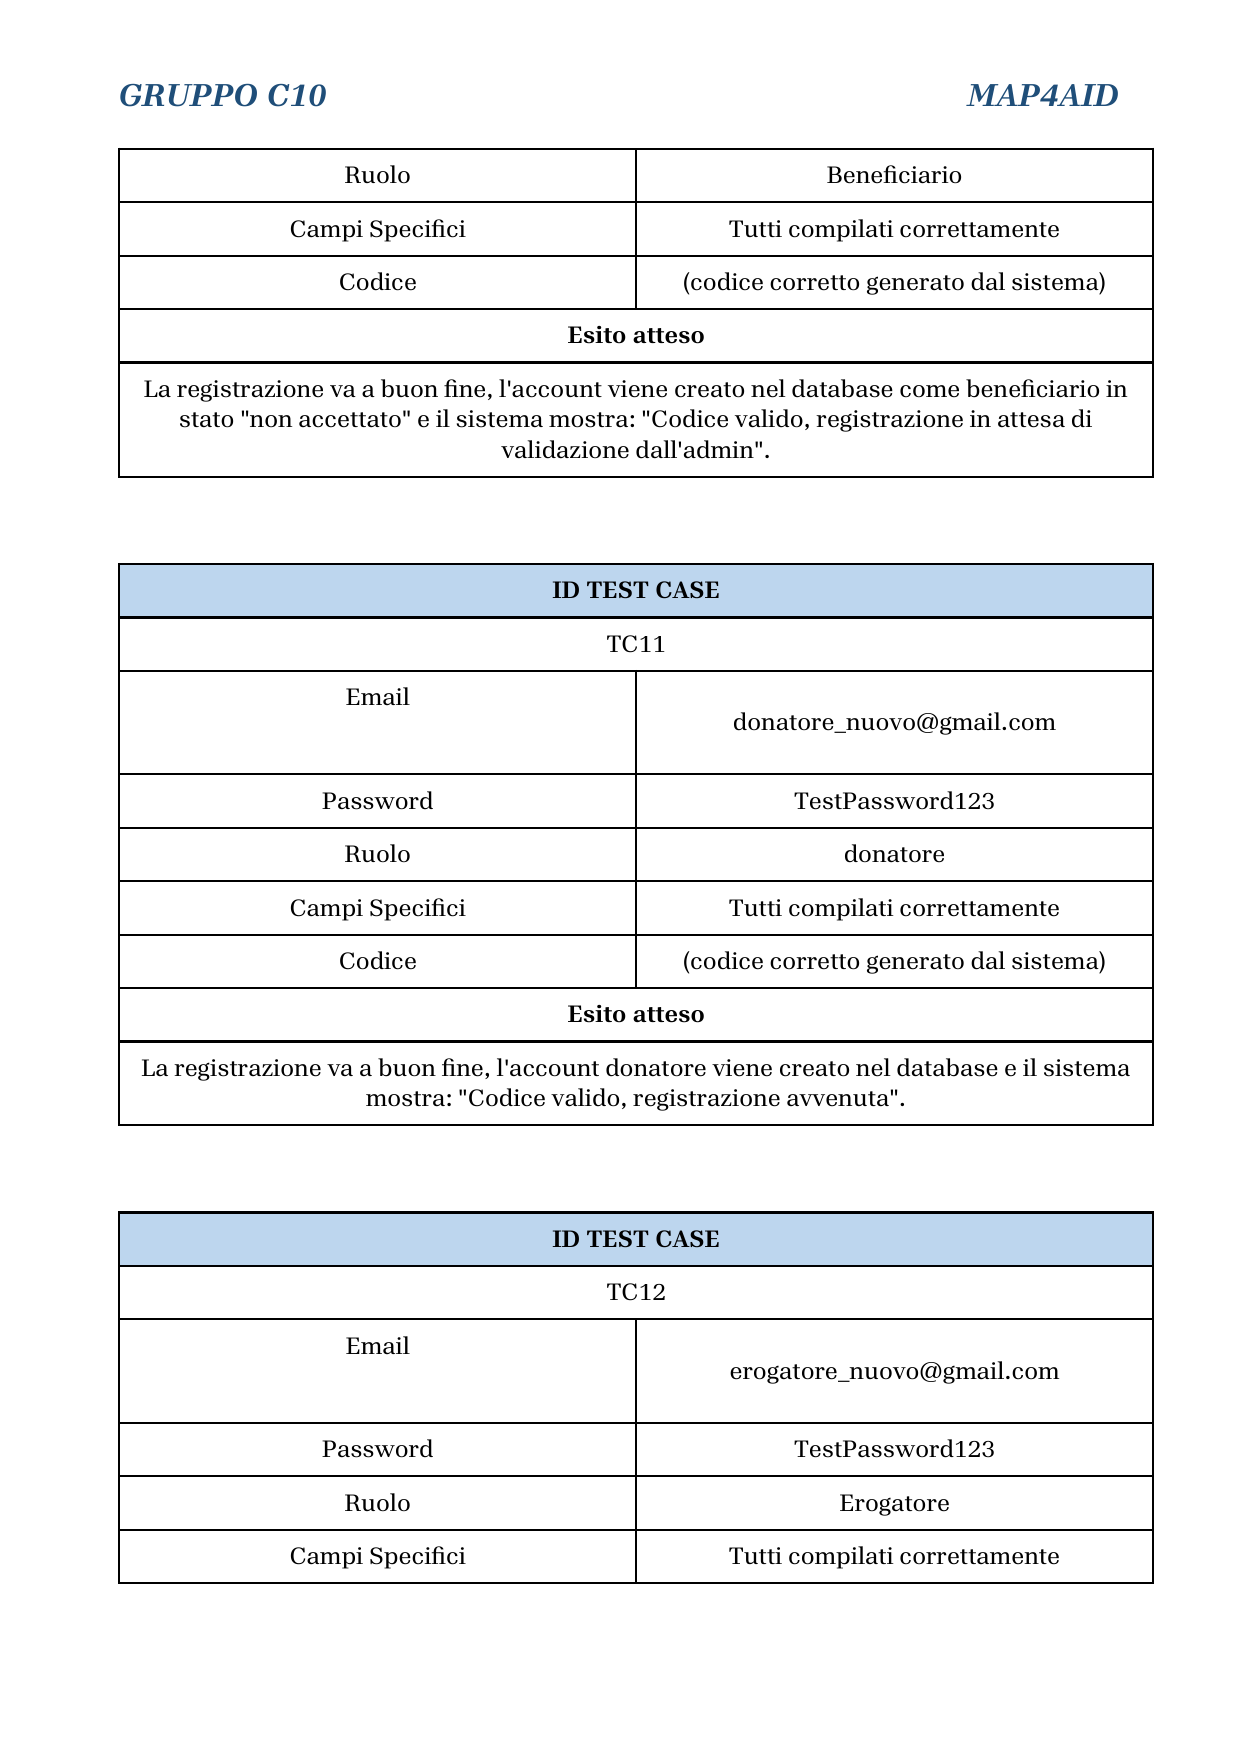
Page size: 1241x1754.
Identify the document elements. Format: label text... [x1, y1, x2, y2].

table_cell (codice corretto generato dal sistema) [637, 257, 1152, 308]
table_cell Password [120, 1424, 635, 1475]
table_cell Beneficiario [637, 150, 1152, 201]
table_cell TestPassword123 [637, 775, 1152, 827]
table_cell La registrazione va a buon fine, l'account donatore viene creato nel database e il sistema mostra: "Codice valido, registrazione avvenuta". [120, 1043, 1152, 1124]
table_cell Email [120, 672, 635, 773]
table_cell La registrazione va a buon fine, l'account viene creato nel database come beneficiario in stato "non accettato" e il sistema mostra: "Codice valido, registrazione in attesa di validazione dall'admin". [120, 364, 1152, 476]
table_cell Tutti compilati correttamente [637, 1531, 1152, 1582]
table_cell (codice corretto generato dal sistema) [637, 936, 1152, 987]
table_cell Campi Specifici [120, 882, 635, 933]
table_cell Esito atteso [120, 310, 1152, 361]
table_cell Email [120, 1320, 635, 1422]
table_cell erogatore_nuovo@gmail.com [637, 1320, 1152, 1422]
table_cell Ruolo [120, 829, 635, 880]
table_cell Codice [120, 936, 635, 987]
table_header ID TEST CASE [120, 1214, 1152, 1265]
table_cell TC11 [120, 619, 1152, 670]
table_cell Tutti compilati correttamente [637, 203, 1152, 254]
table_cell TC12 [120, 1267, 1152, 1318]
table_cell Password [120, 775, 635, 827]
table_cell Campi Specifici [120, 1531, 635, 1582]
table_cell Codice [120, 257, 635, 308]
table_header ID TEST CASE [120, 565, 1152, 616]
table_cell donatore_nuovo@gmail.com [637, 672, 1152, 773]
table_cell donatore [637, 829, 1152, 880]
table_cell Esito atteso [120, 989, 1152, 1040]
table_cell Campi Specifici [120, 203, 635, 254]
table_cell Ruolo [120, 150, 635, 201]
table_cell Ruolo [120, 1477, 635, 1529]
table_cell Erogatore [637, 1477, 1152, 1529]
table_cell TestPassword123 [637, 1424, 1152, 1475]
table_cell Tutti compilati correttamente [637, 882, 1152, 933]
